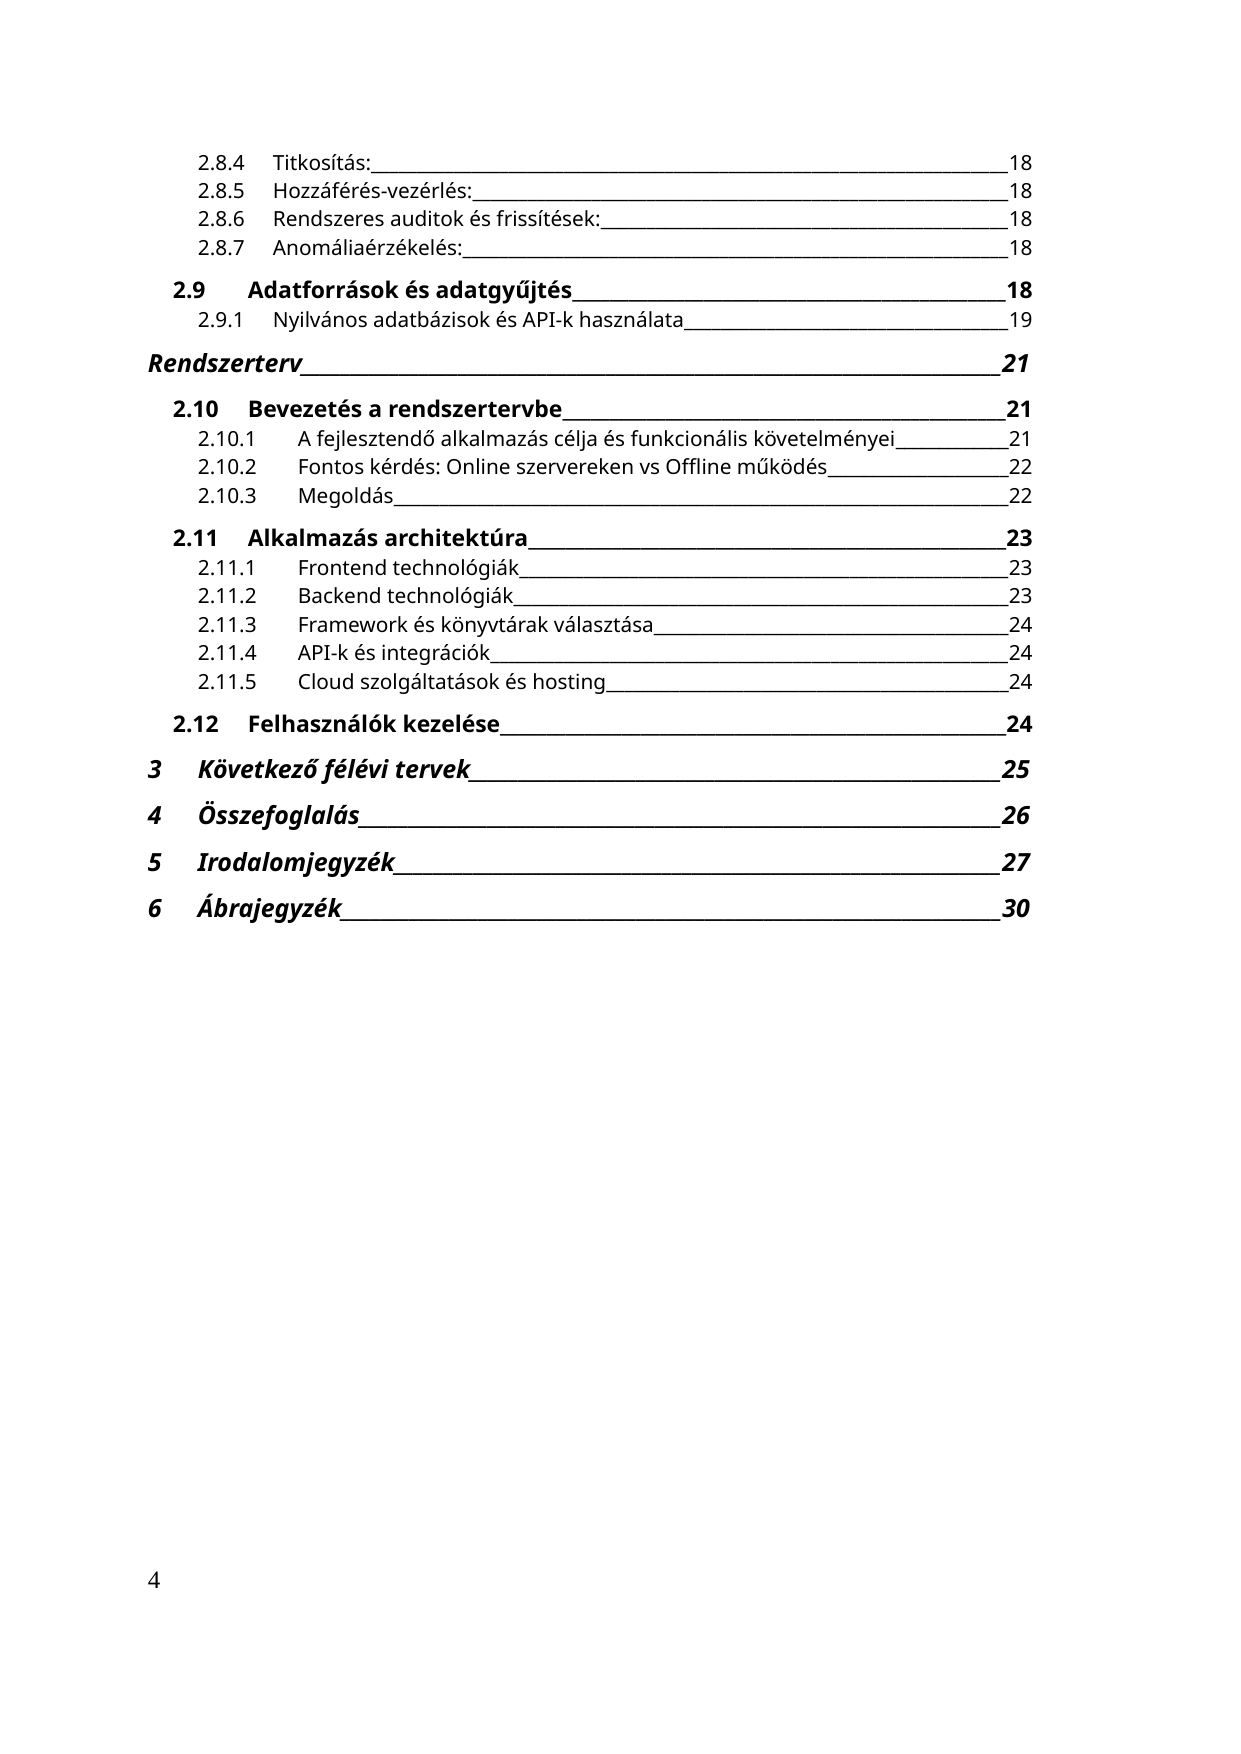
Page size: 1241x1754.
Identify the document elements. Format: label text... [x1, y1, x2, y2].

text 2.11.3 Framework és könyvtárak választása 24 [198, 610, 1033, 638]
text 2.9.1 Nyilvános adatbázisok és API-k használata 19 [198, 305, 1033, 334]
text 5 Irodalomjegyzék 27 [148, 844, 1033, 879]
text 2.11.4 API-k és integrációk 24 [198, 638, 1033, 667]
text 2.10.2 Fontos kérdés: Online szervereken vs Offline működés 22 [198, 452, 1033, 481]
text 2.11.5 Cloud szolgáltatások és hosting 24 [198, 667, 1033, 695]
text 2.10 Bevezetés a rendszertervbe 21 [173, 393, 1033, 424]
text 2.8.4 Titkosítás: 18 [198, 148, 1033, 176]
text 2.10.3 Megoldás 22 [198, 481, 1033, 509]
text 2.10.1 A fejlesztendő alkalmazás célja és funkcionális követelményei 21 [198, 424, 1033, 452]
text 2.8.5 Hozzáférés-vezérlés: 18 [198, 176, 1033, 204]
text 3 Következő félévi tervek 25 [148, 751, 1033, 786]
text 4 Összefoglalás 26 [148, 798, 1033, 832]
text 2.11 Alkalmazás architektúra 23 [173, 522, 1033, 553]
text 2.11.2 Backend technológiák 23 [198, 581, 1033, 610]
text 2.11.1 Frontend technológiák 23 [198, 553, 1033, 581]
text 2.8.7 Anomáliaérzékelés: 18 [198, 233, 1033, 261]
text 2.12 Felhasználók kezelése 24 [173, 708, 1033, 739]
text 2.8.6 Rendszeres auditok és frissítések: 18 [198, 204, 1033, 233]
text 2.9 Adatforrások és adatgyűjtés 18 [173, 274, 1033, 305]
text 6 Ábrajegyzék 30 [148, 891, 1033, 925]
text Rendszerterv 21 [148, 346, 1033, 380]
